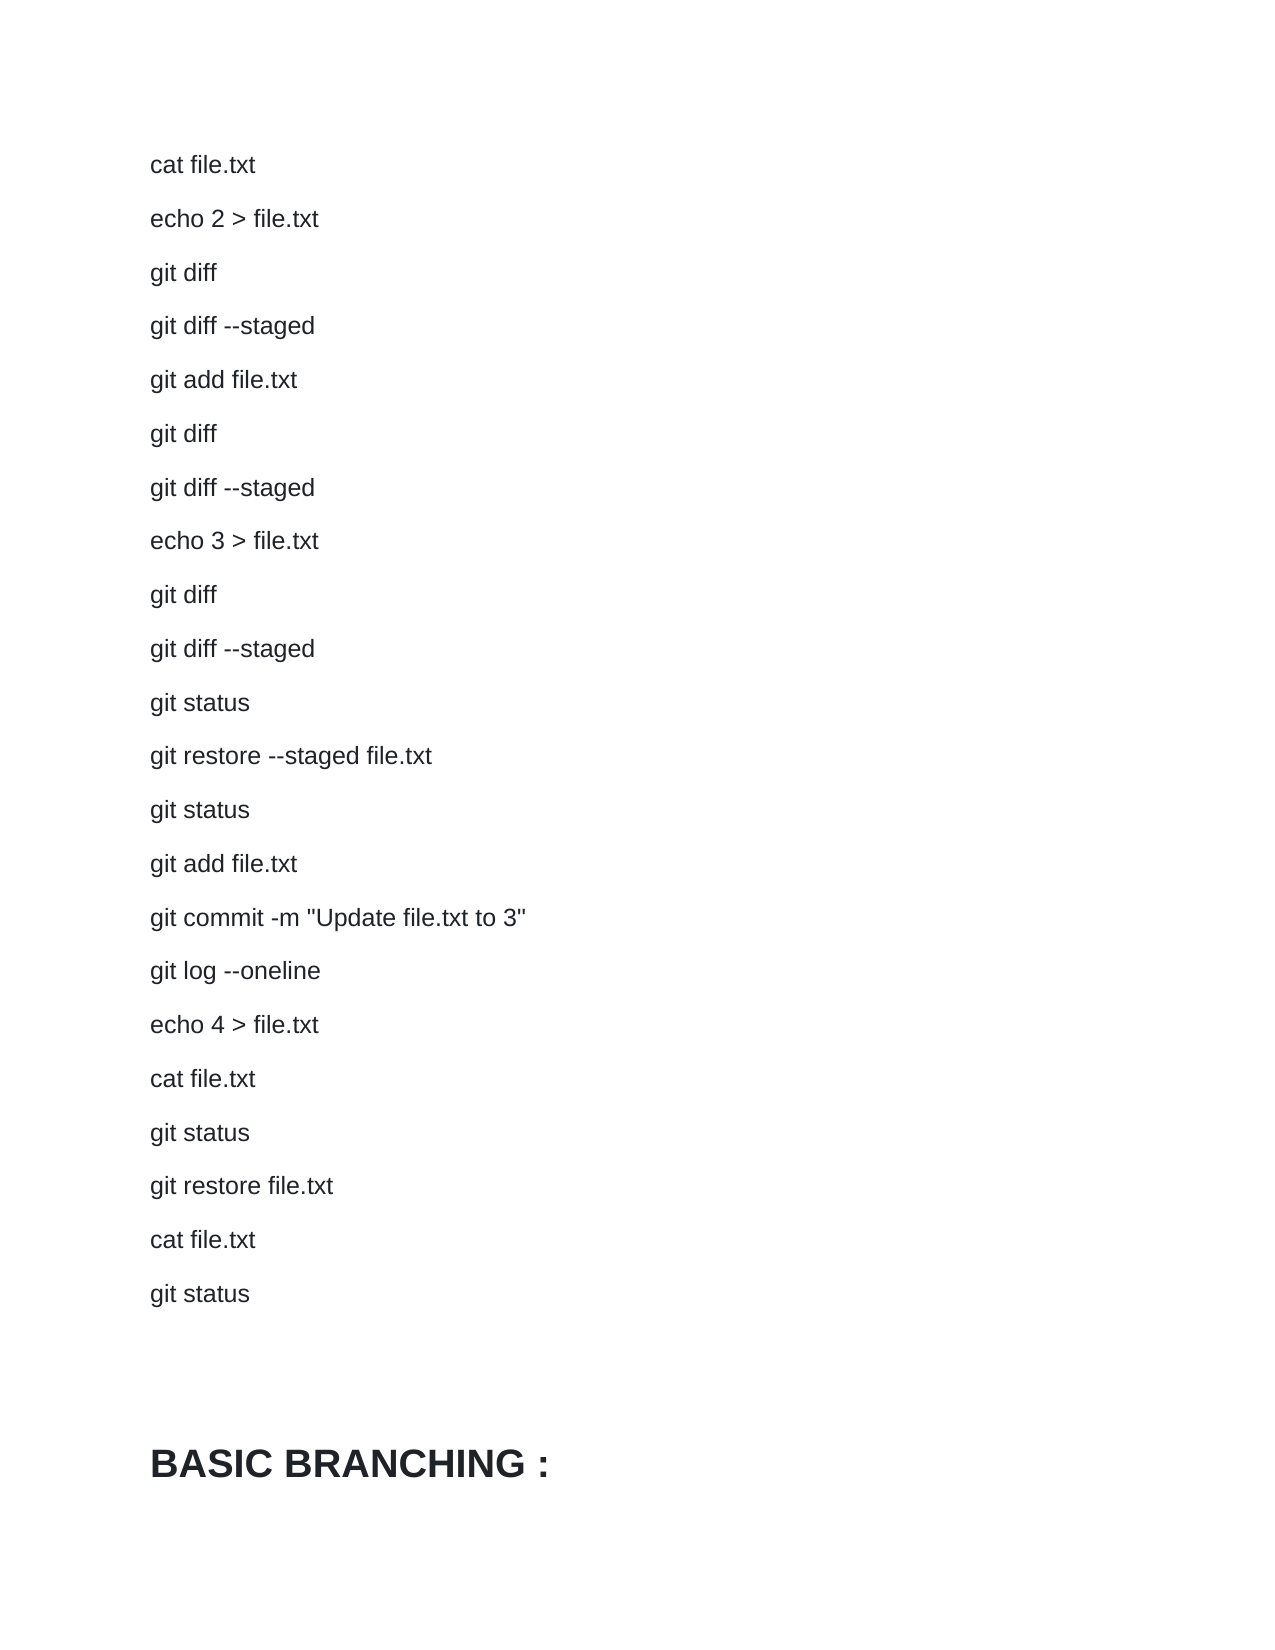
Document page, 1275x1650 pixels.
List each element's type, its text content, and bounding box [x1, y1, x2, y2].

text cat file.txt [150, 150, 1125, 179]
text git status [150, 687, 1125, 716]
text git status [150, 1279, 1125, 1307]
text git status [150, 1117, 1125, 1146]
text cat file.txt [150, 1225, 1125, 1254]
text git diff --staged [150, 634, 1125, 662]
text echo 2 > file.txt [150, 204, 1125, 232]
text BASIC BRANCHING : [150, 1440, 1125, 1486]
text cat file.txt [150, 1064, 1125, 1092]
text echo 3 > file.txt [150, 526, 1125, 555]
text git log --oneline [150, 956, 1125, 985]
text git restore --staged file.txt [150, 741, 1125, 770]
text git commit -m "Update file.txt to 3" [150, 902, 1125, 931]
text git diff [150, 257, 1125, 286]
text git status [150, 795, 1125, 824]
text git diff --staged [150, 311, 1125, 340]
text git add file.txt [150, 365, 1125, 394]
text git diff [150, 580, 1125, 609]
text git restore file.txt [150, 1171, 1125, 1200]
text git diff --staged [150, 472, 1125, 501]
text git diff [150, 419, 1125, 447]
text echo 4 > file.txt [150, 1010, 1125, 1039]
text git add file.txt [150, 849, 1125, 877]
